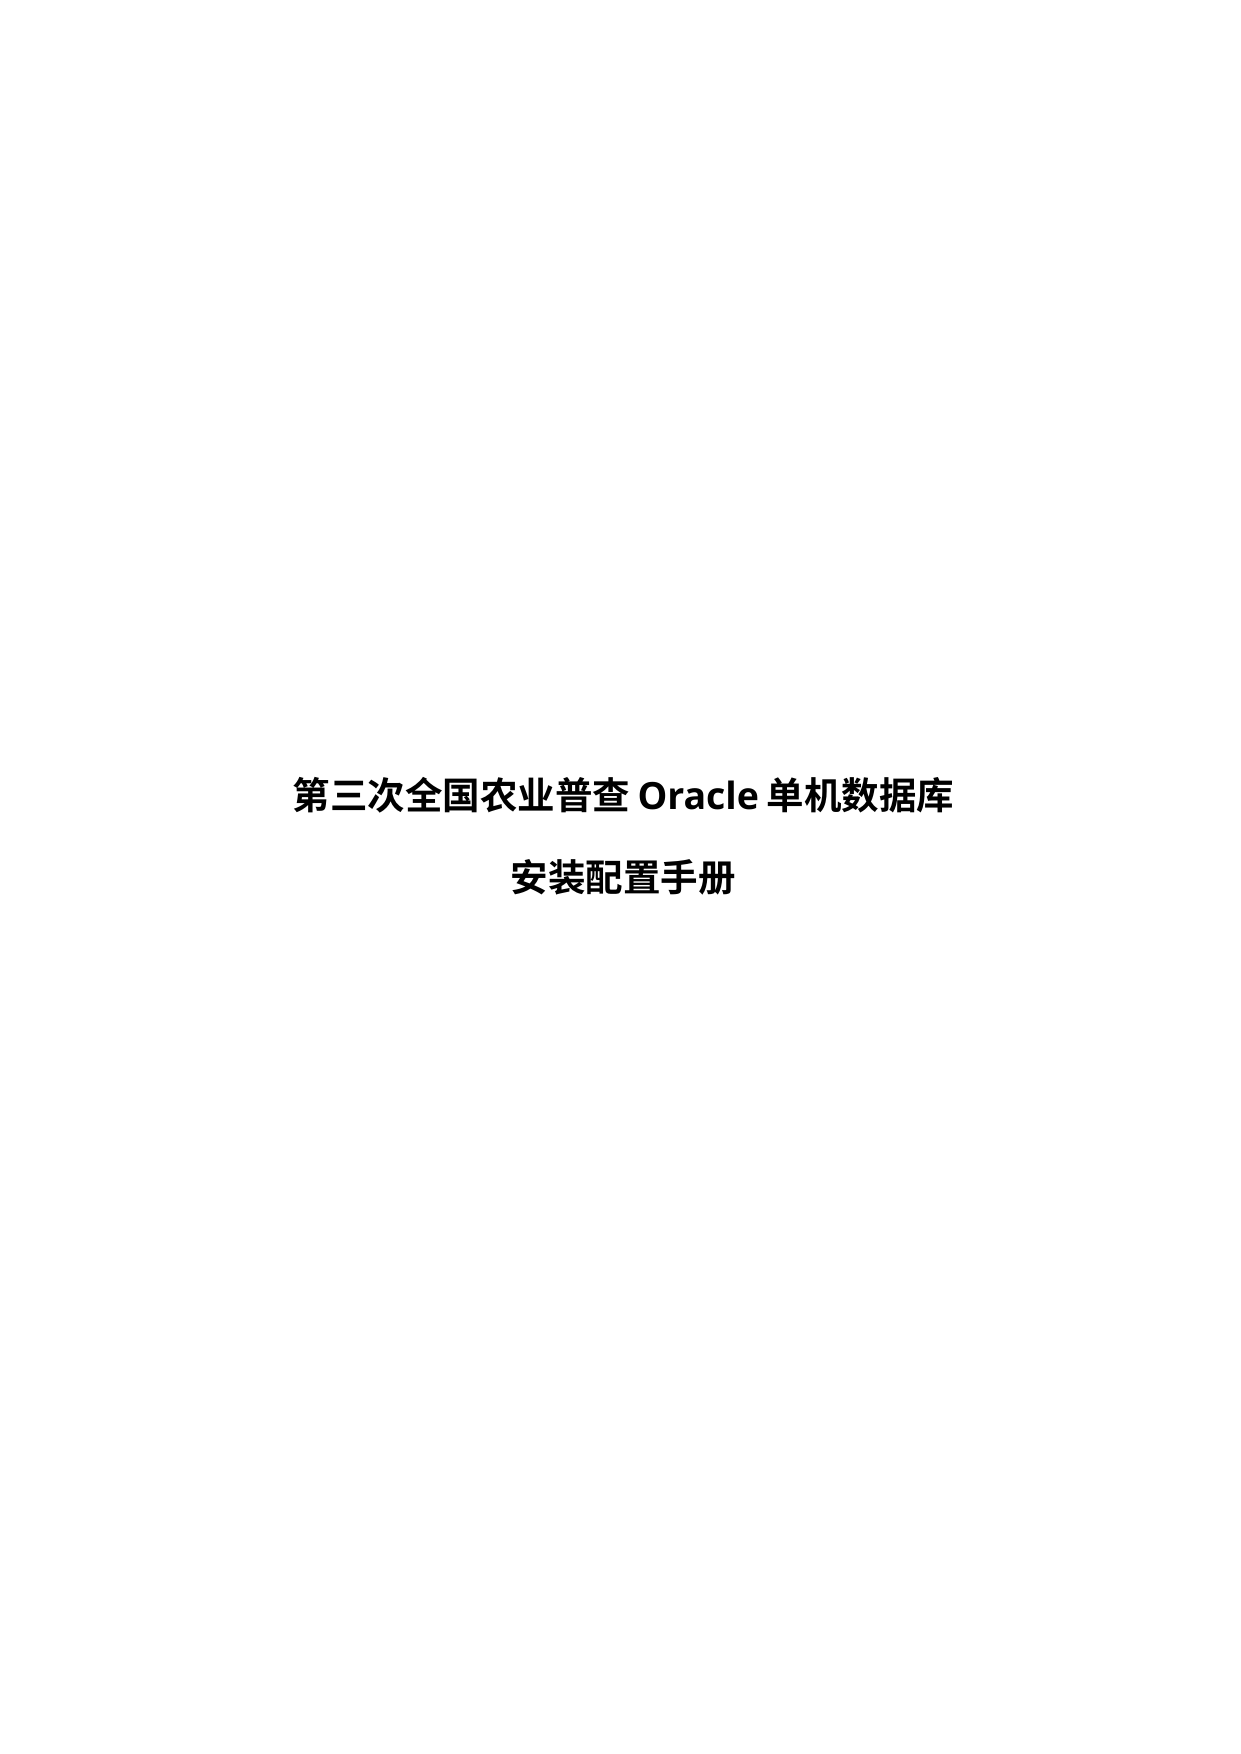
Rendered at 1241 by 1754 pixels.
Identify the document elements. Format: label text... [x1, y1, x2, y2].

text 安装配置手册 [153, 848, 1092, 902]
text 第三次全国农业普查Oracle单机数据库 [153, 766, 1092, 821]
